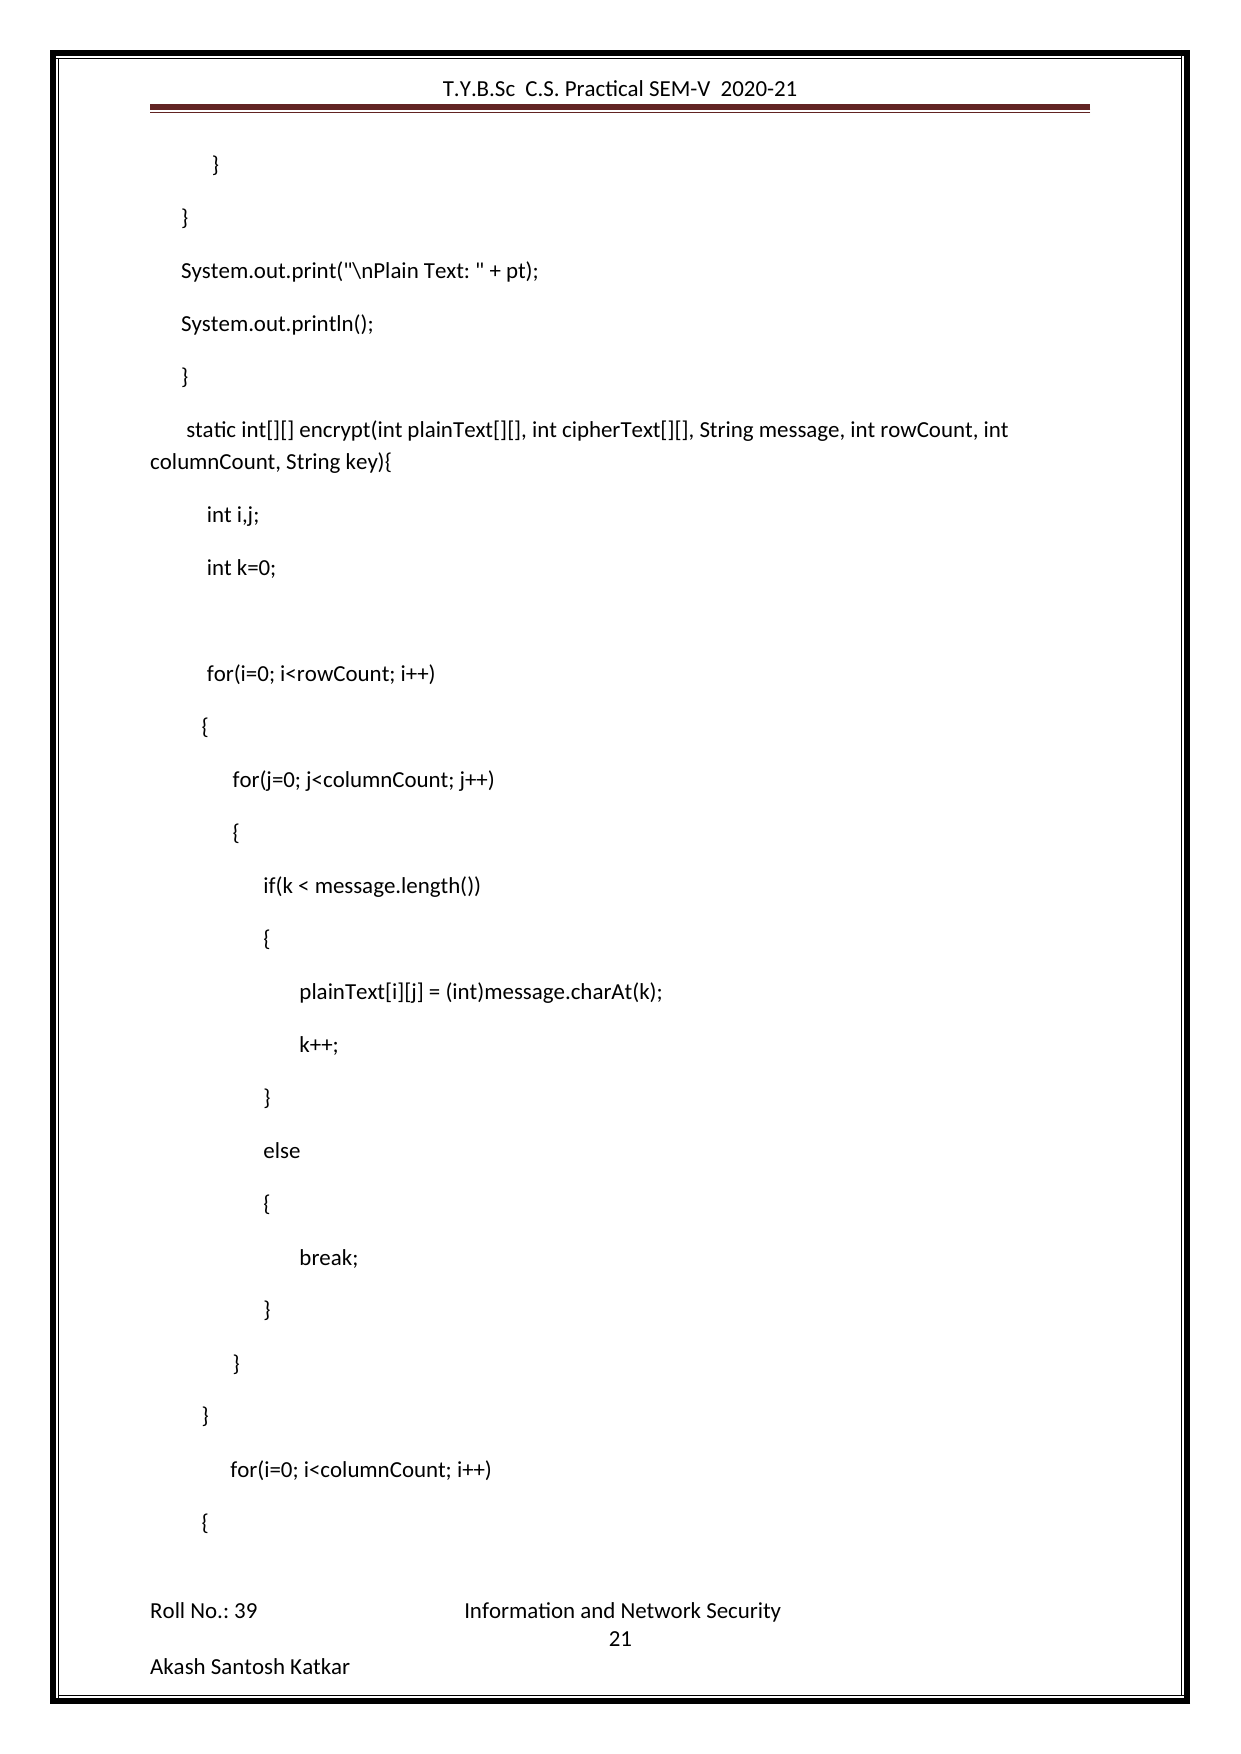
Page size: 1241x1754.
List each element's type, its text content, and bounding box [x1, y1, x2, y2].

text static int[][] encrypt(int plainText[][], int cipherText[][], String message, int rowCount, int columnCount, String key){ [150, 415, 1090, 475]
text k++; [150, 1031, 1090, 1058]
text } [150, 1083, 1090, 1112]
text int i,j; [150, 500, 1090, 528]
text break; [150, 1243, 1090, 1271]
text else [150, 1137, 1090, 1164]
text int k=0; [150, 553, 1090, 581]
text { [150, 818, 1090, 846]
text { [150, 924, 1090, 952]
text System.out.print("\nPlain Text: " + pt); [150, 256, 1090, 284]
text if(k < message.length()) [150, 871, 1090, 899]
text plainText[i][j] = (int)message.charAt(k); [150, 977, 1090, 1006]
text for(j=0; j<columnCount; j++) [150, 765, 1090, 793]
text } [150, 203, 1090, 231]
text { [150, 712, 1090, 740]
text for(i=0; i<rowCount; i++) [150, 659, 1090, 687]
text { [150, 1189, 1090, 1218]
text for(i=0; i<columnCount; i++) [150, 1455, 1090, 1483]
text } [150, 150, 1090, 178]
text } [150, 1349, 1090, 1377]
text System.out.println(); [150, 309, 1090, 337]
text } [150, 362, 1090, 390]
text { [150, 1508, 1090, 1536]
text } [150, 1402, 1090, 1430]
text } [150, 1296, 1090, 1324]
